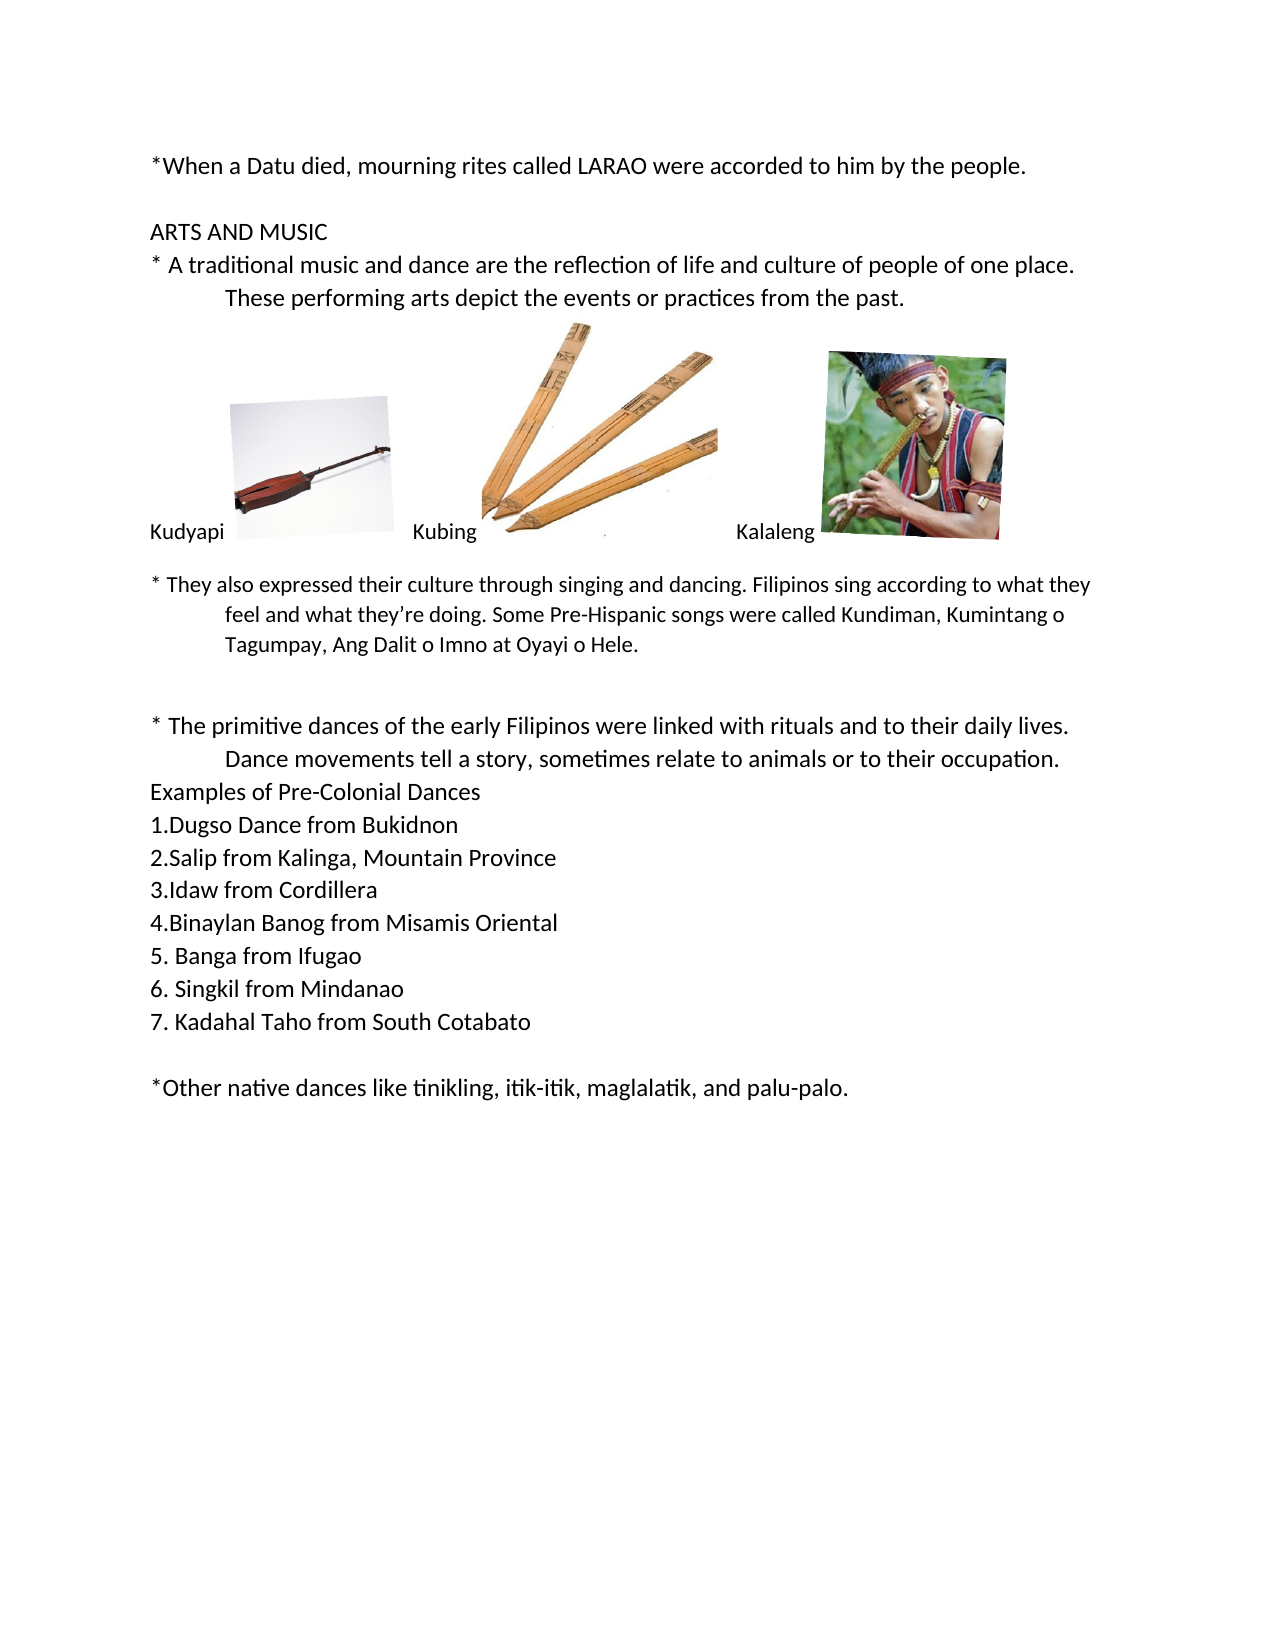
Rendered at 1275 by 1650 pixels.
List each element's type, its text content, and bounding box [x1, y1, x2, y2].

text 4.Binaylan Banog from Misamis Oriental [150, 908, 1125, 938]
text 3.Idaw from Cordillera [150, 875, 1125, 905]
text *When a Datu died, mourning rites called LARAO were accorded to him by the people. [150, 150, 1125, 181]
picture [230, 396, 395, 540]
text 1.Dugso Dance from Bukidnon [150, 809, 1125, 839]
text 5. Banga from Ifugao [150, 941, 1125, 971]
picture [820, 350, 1007, 540]
text Examples of Pre-Colonial Dances [150, 776, 1125, 806]
text * They also expressed their culture through singing and dancing. Filipinos sing according to what they feel and what they’re doing. Some Pre-Hispanic songs were called Kundiman, Kumintang o Tagumpay, Ang Dalit o Imno at Oyayi o Hele. [150, 570, 1125, 658]
text ARTS AND MUSIC [150, 216, 1125, 246]
picture [481, 314, 718, 540]
text 2.Salip from Kalinga, Mountain Province [150, 842, 1125, 872]
text * The primitive dances of the early Filipinos were linked with rituals and to their daily lives. Dance movements tell a story, sometimes relate to animals or to their occupation. [150, 710, 1125, 773]
text * A traditional music and dance are the reflection of life and culture of people of one place. These performing arts depict the events or practices from the past. [150, 249, 1125, 312]
text 7. Kadahal Taho from South Cotabato [150, 1006, 1125, 1037]
text 6. Singkil from Mindanao [150, 973, 1125, 1004]
text *Other native dances like tinikling, itik-itik, maglalatik, and palu-palo. [150, 1072, 1125, 1103]
